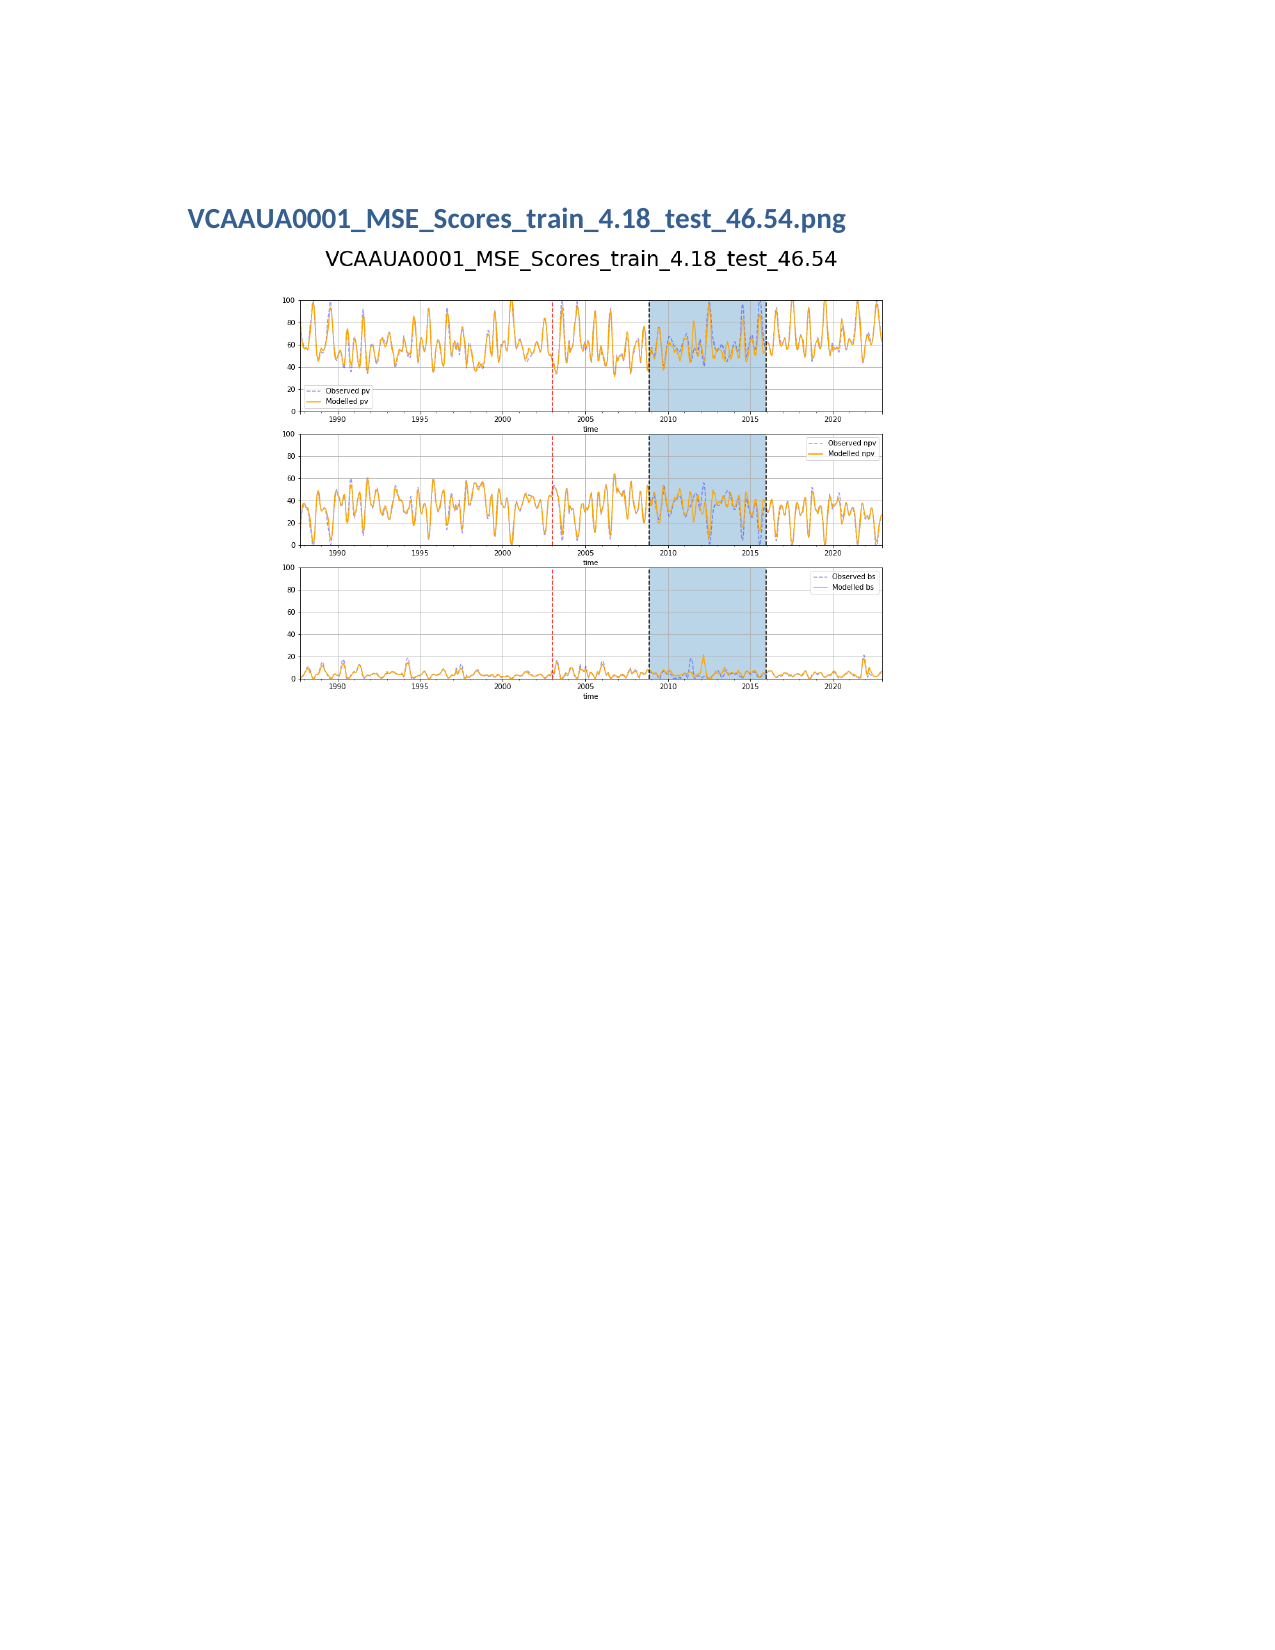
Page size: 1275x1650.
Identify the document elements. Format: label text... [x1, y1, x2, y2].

subtitle VCAAUA0001_MSE_Scores_train_4.18_test_46.54.png [187, 200, 1087, 236]
picture [206, 241, 957, 741]
